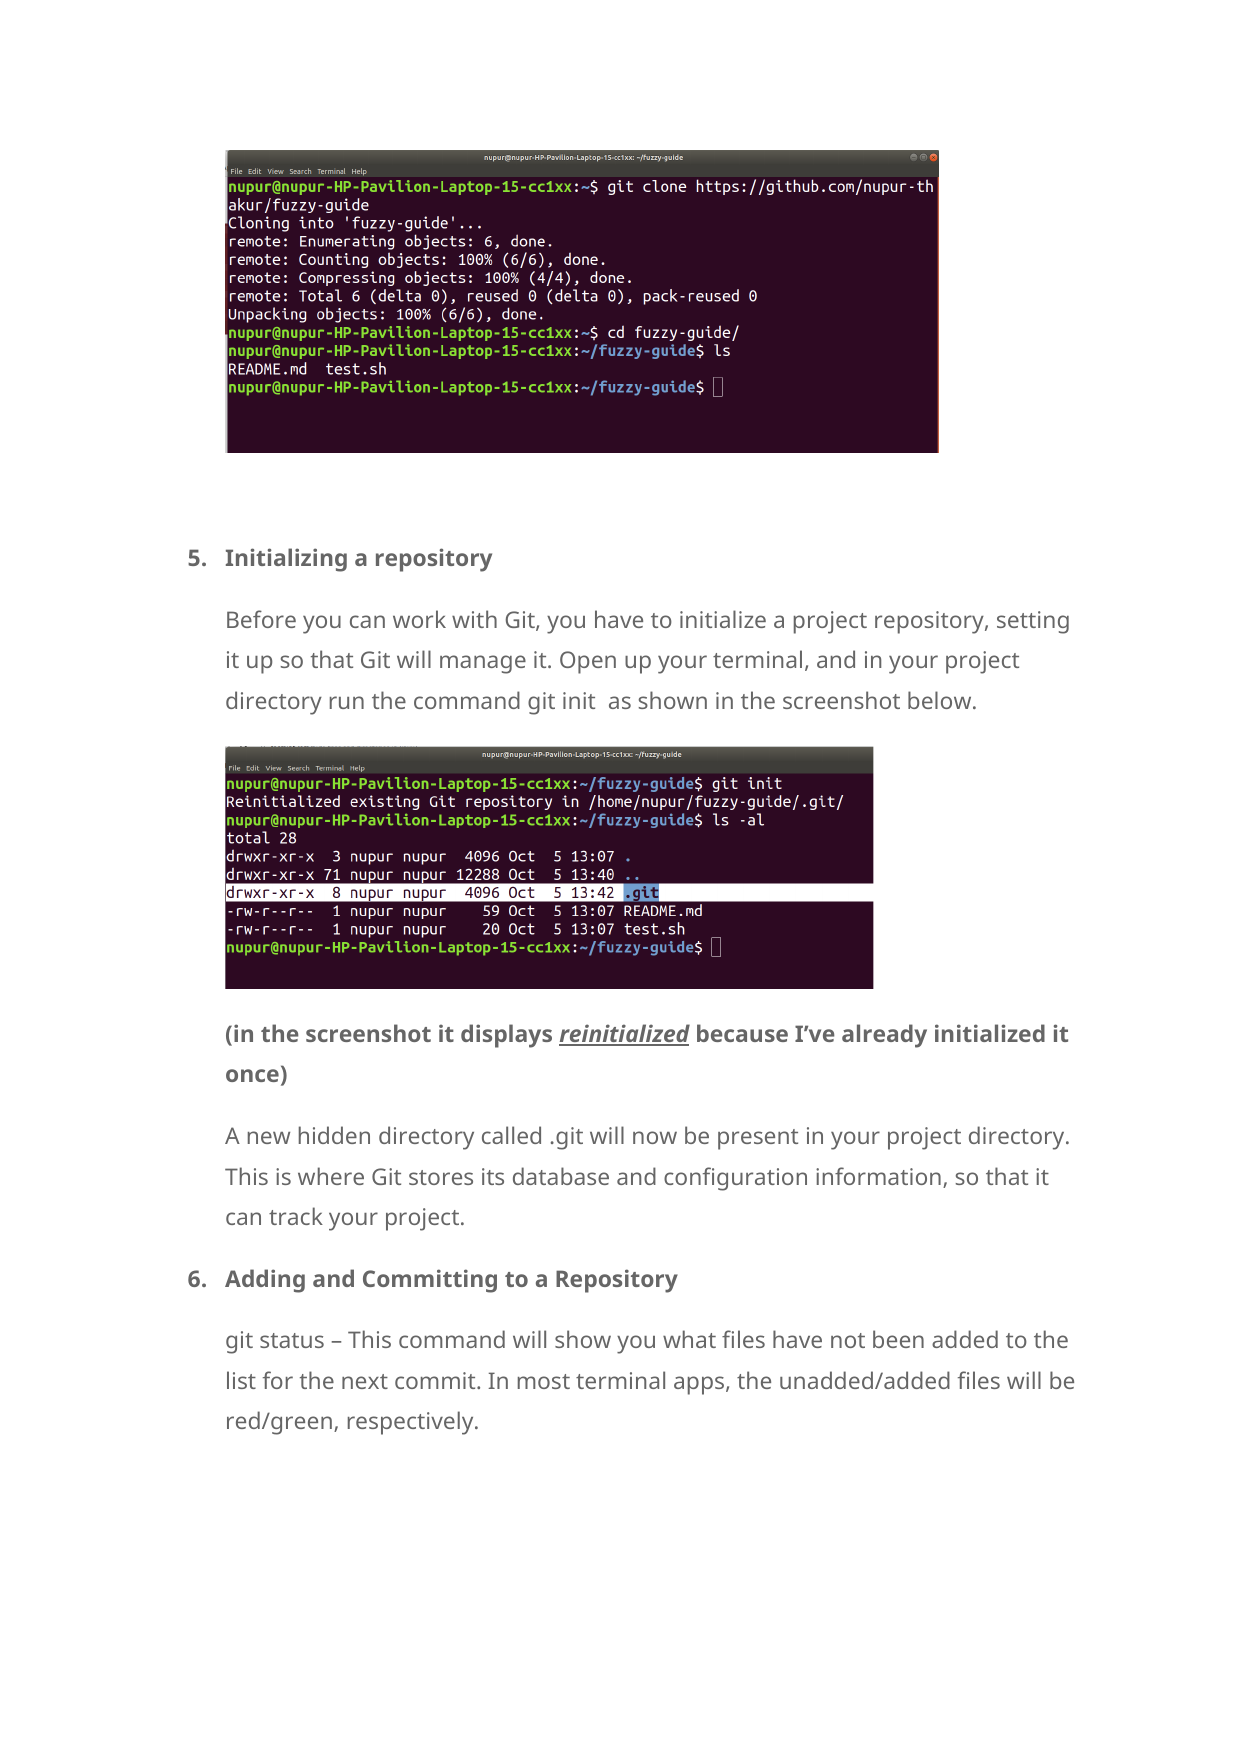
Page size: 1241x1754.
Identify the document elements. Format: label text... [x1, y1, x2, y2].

list Adding and Committing to a Repository [187, 1262, 1090, 1294]
text git status – This command will show you what files have not been added to the list for the next commit. In most terminal apps, the unadded/added files will be red/green, respectively. [225, 1324, 1090, 1436]
picture [225, 150, 939, 453]
picture [225, 746, 874, 989]
text Before you can work with Git, you have to initialize a project repository, setting it up so that Git will manage it. Open up your terminal, and in your project directory run the command git init as shown in the screenshot below. [225, 604, 1090, 716]
text A new hidden directory called .git will now be present in your project directory. This is where Git stores its database and configuration information, so that it can track your project. [225, 1120, 1090, 1232]
text (in the screenshot it displays reinitialized because I’ve already initialized it once) [225, 1018, 1090, 1089]
list Initializing a repository [187, 542, 1090, 573]
